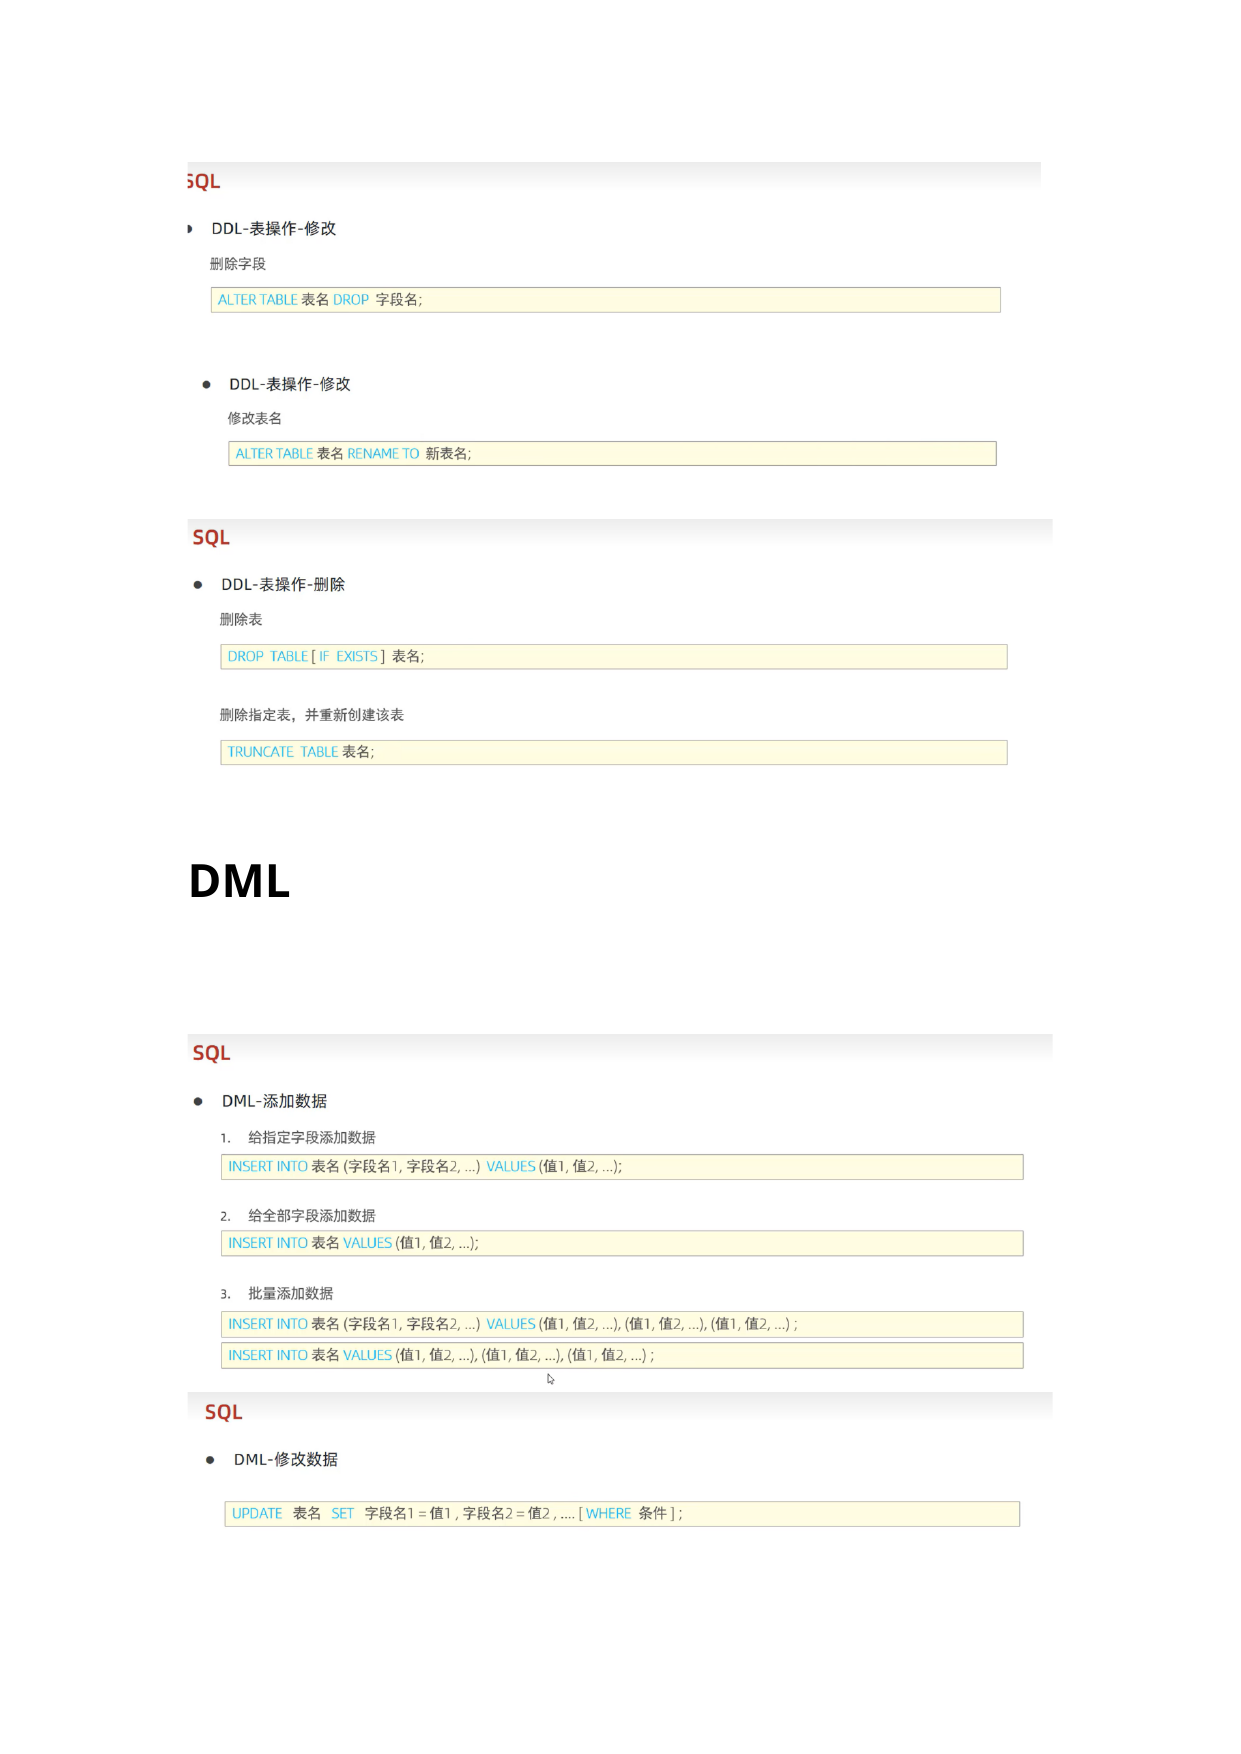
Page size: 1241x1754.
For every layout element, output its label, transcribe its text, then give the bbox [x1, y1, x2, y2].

picture [187, 1034, 1053, 1389]
picture [187, 1392, 1053, 1542]
picture [187, 357, 1053, 505]
picture [187, 519, 1053, 786]
subtitle DML [187, 847, 1053, 912]
picture [187, 162, 1041, 346]
